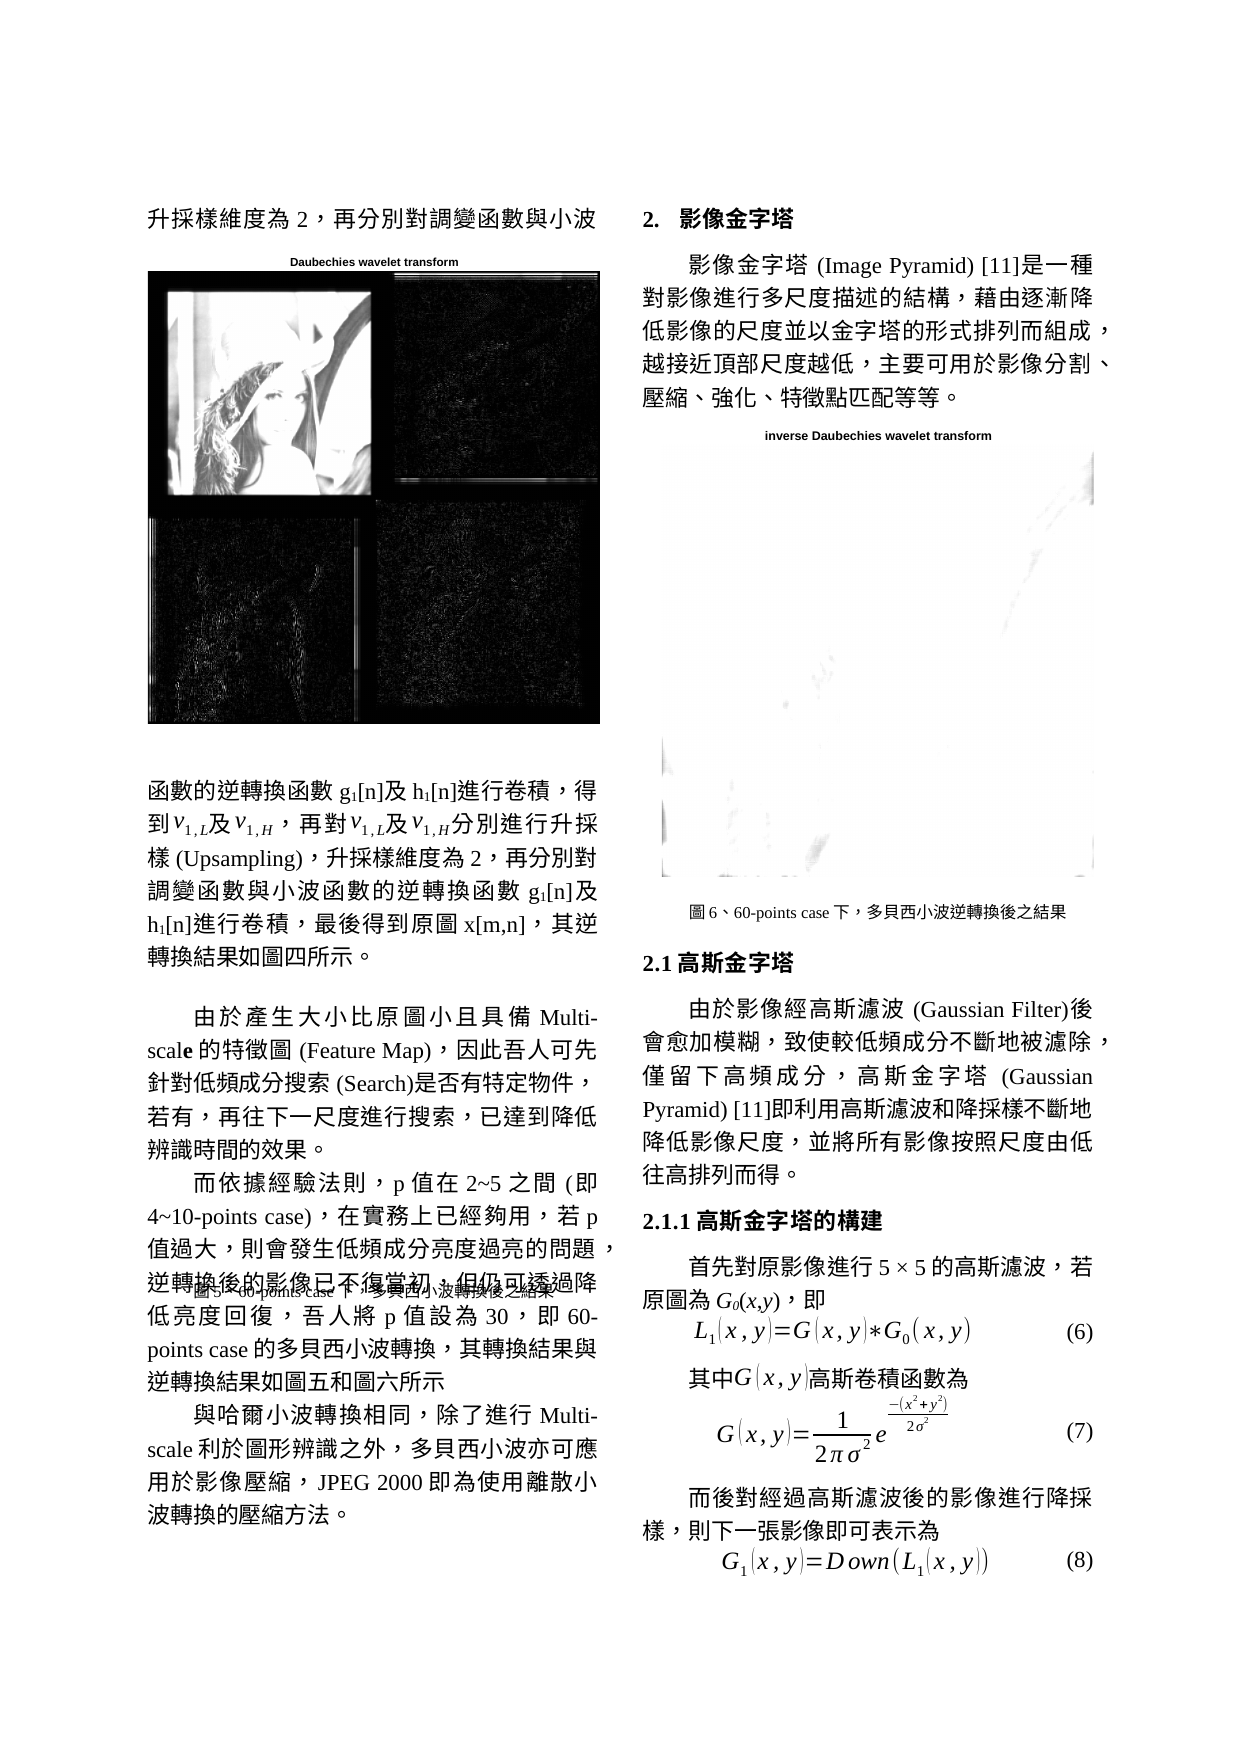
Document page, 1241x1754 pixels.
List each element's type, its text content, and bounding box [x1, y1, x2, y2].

text 由於影像經高斯濾波 (Gaussian Filter)後會愈加模糊，致使較低頻成分不斷地被濾除，僅留下高頻成分，高斯金字塔 (Gaussian Pyramid) [11]即利用高斯濾波和降採樣不斷地降低影像尺度，並將所有影像按照尺度由低往高排列而得。 [642, 991, 1093, 1190]
table_header (8) [1039, 1546, 1093, 1579]
list 2.1.1高斯金字塔的構建 [642, 1203, 1093, 1236]
text 其中高斯卷積函數為 [642, 1360, 1093, 1394]
text 而依據經驗法則，p值在2~5之間 (即4~10-points case)，在實務上已經夠用，若p值過大，則會發生低頻成分亮度過亮的問題，逆轉換後的影像已不復當初，但仍可透過降低亮度回復，吾人將p值設為30，即60-points case的多貝西小波轉換，其轉換結果與逆轉換結果如圖五和圖六所示 [147, 1165, 598, 1397]
table_header (7) [1039, 1394, 1093, 1480]
text 影像金字塔 (Image Pyramid) [11]是一種對影像進行多尺度描述的結構，藉由逐漸降低影像的尺度並以金字塔的形式排列而組成，越接近頂部尺度越低，主要可用於影像分割、壓縮、強化、特徵點匹配等等。 [642, 247, 1093, 413]
text 首先對原影像進行5 × 5的高斯濾波，若原圖為G0(x,y)，即 [642, 1249, 1093, 1315]
table_header (6) [1039, 1315, 1093, 1360]
table_header [626, 1546, 1039, 1579]
text 由於產生大小比原圖小且具備Multi-scale的特徵圖 (Feature Map)，因此吾人可先針對低頻成分搜索 (Search)是否有特定物件，若有，再往下一尺度進行搜索，已達到降低辨識時間的效果。 [147, 999, 598, 1165]
table_header [626, 1394, 1039, 1480]
table_header [626, 1315, 1039, 1360]
subtitle 影像金字塔 [642, 201, 1093, 234]
list 2.1高斯金字塔 [642, 425, 1093, 978]
text 而後對經過高斯濾波後的影像進行降採樣，則下一張影像即可表示為 [642, 1480, 1093, 1546]
text 與哈爾小波轉換相同，除了進行Multi-scale利於圖形辨識之外，多貝西小波亦可應用於影像壓縮，JPEG 2000即為使用離散小波轉換的壓縮方法。 [147, 1397, 598, 1530]
